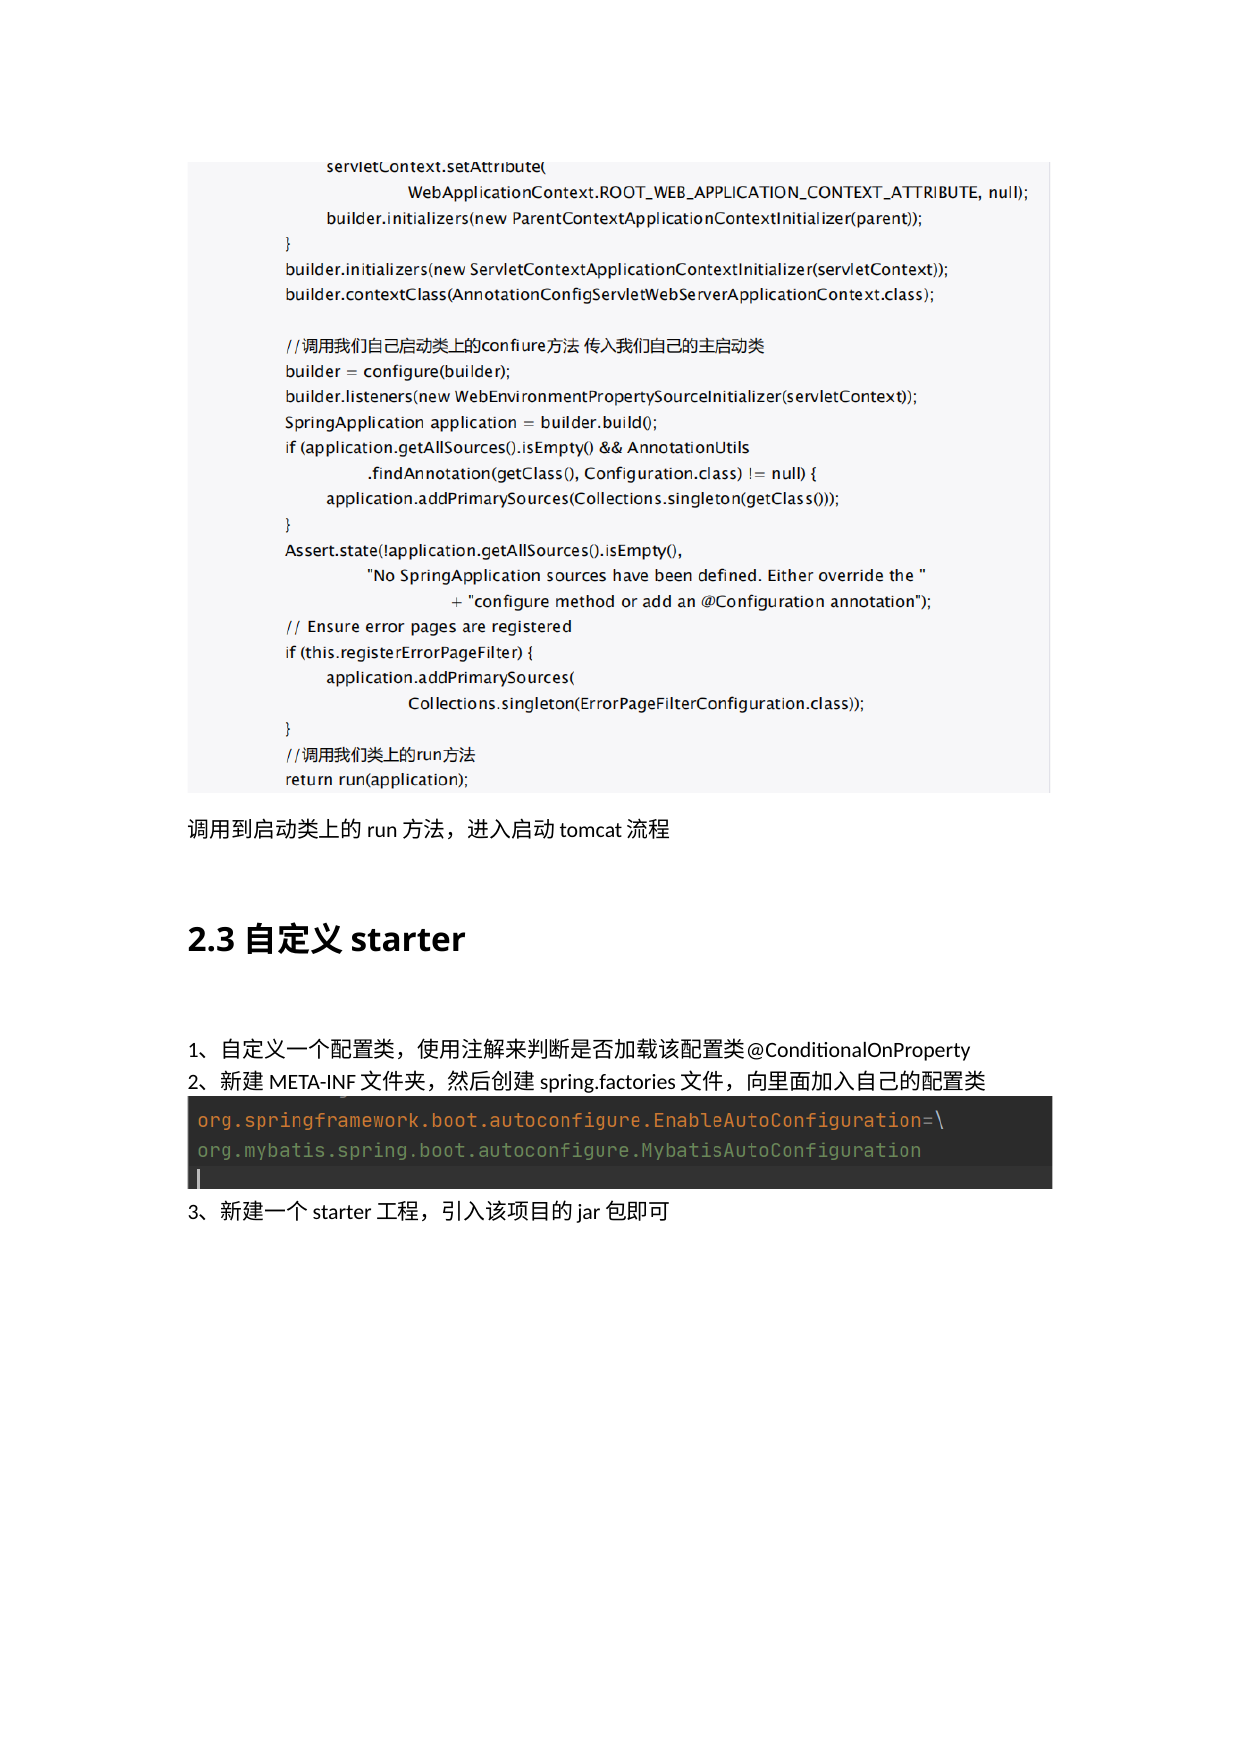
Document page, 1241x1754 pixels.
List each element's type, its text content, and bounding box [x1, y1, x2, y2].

text 3、新建一个starter工程，引入该项目的jar包即可 [187, 1194, 1053, 1226]
text 2、新建META-INF文件夹，然后创建spring.factories文件，向里面加入自己的配置类 [187, 1064, 1053, 1096]
subtitle 2.3 自定义starter [187, 904, 1053, 969]
picture [187, 162, 1053, 793]
picture [187, 1096, 1053, 1189]
text 1、自定义一个配置类，使用注解来判断是否加载该配置类@ConditionalOnProperty [187, 1031, 1053, 1064]
text 调用到启动类上的run方法，进入启动tomcat流程 [187, 812, 1053, 844]
